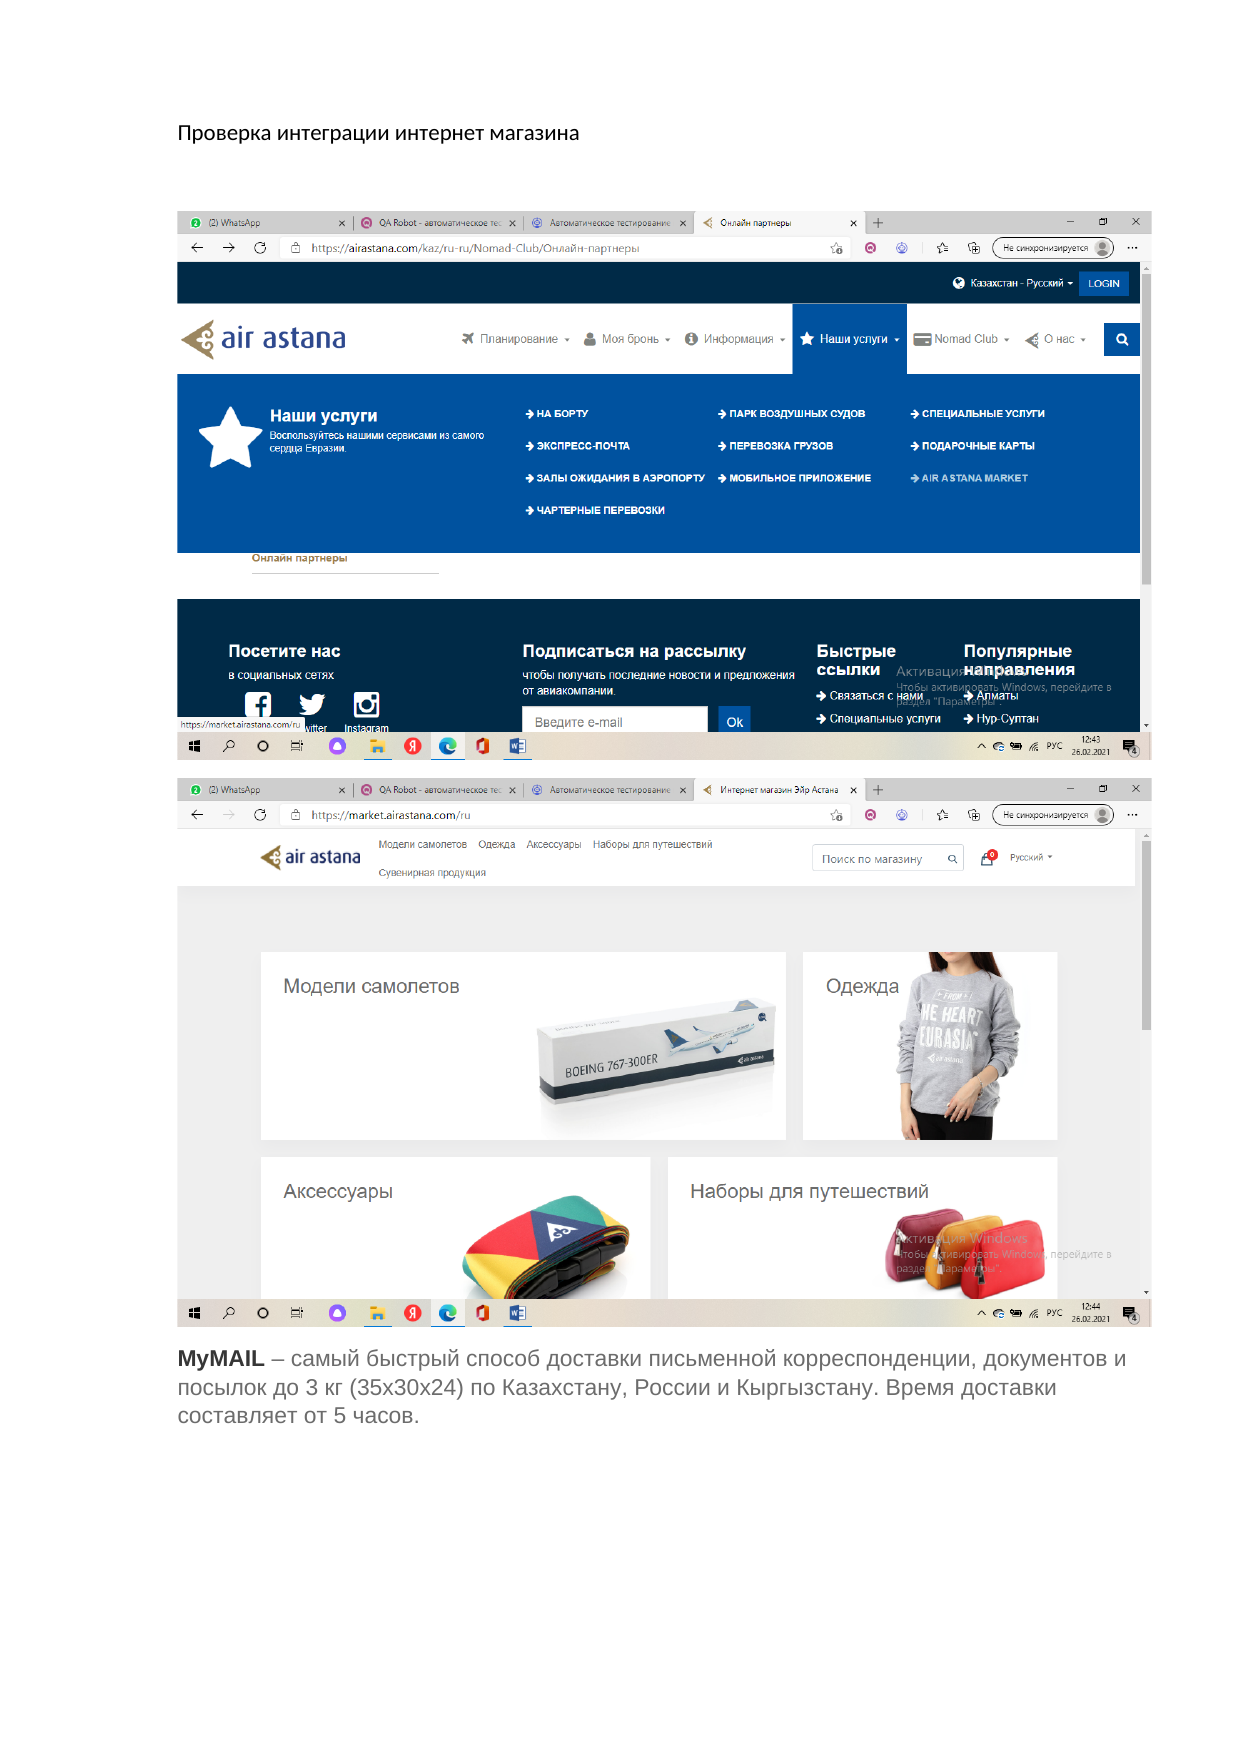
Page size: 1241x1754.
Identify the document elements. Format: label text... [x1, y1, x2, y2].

picture [177, 211, 1152, 760]
picture [177, 778, 1152, 1327]
text Проверка интеграции интернет магазина [177, 118, 1152, 146]
text MyMAIL – самый быстрый способ доставки письменной корреспонденции, документов и посылок до 3 кг (35х30х24) по Казахстану, России и Кыргызстану. Время доставки составляет от 5 часов. [177, 1345, 1152, 1429]
